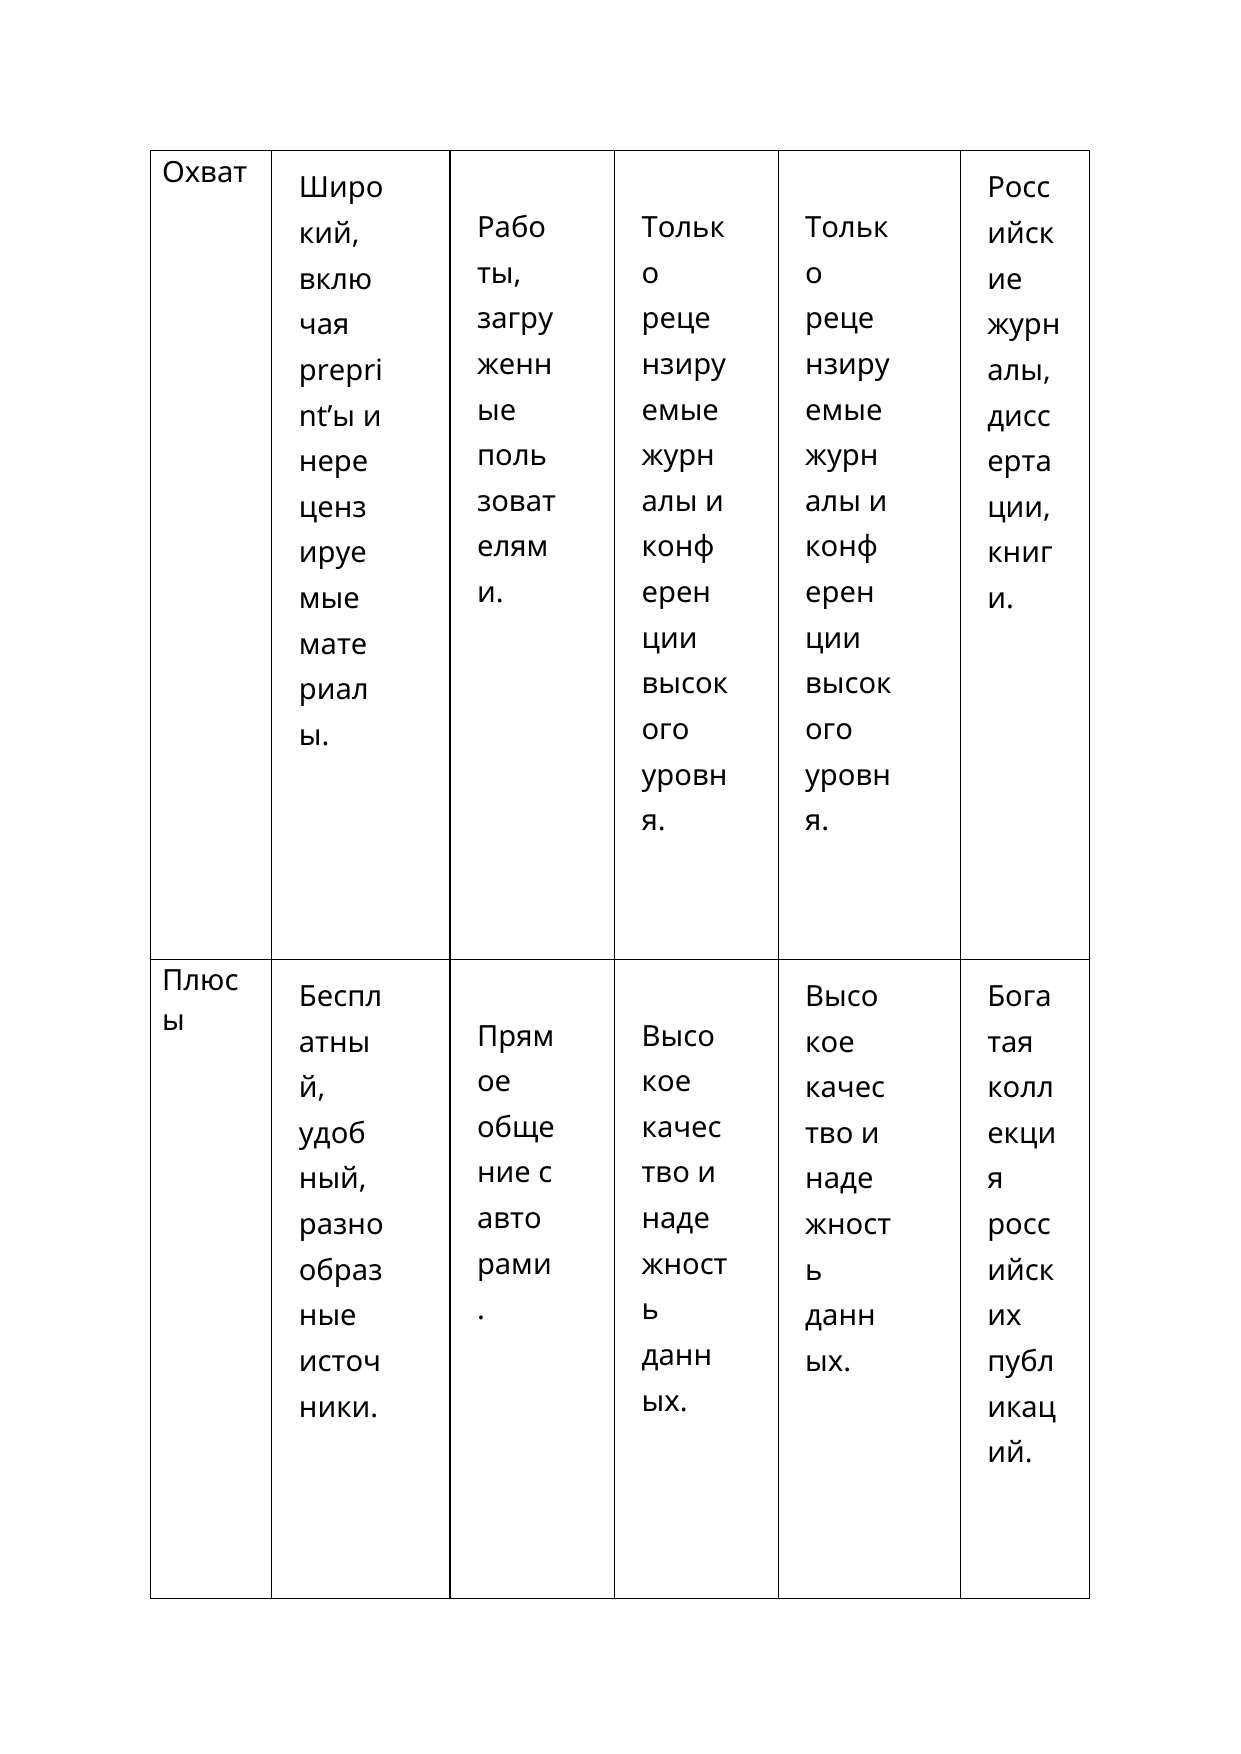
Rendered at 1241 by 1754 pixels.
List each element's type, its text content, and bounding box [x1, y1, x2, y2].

table_cell [272, 151, 449, 958]
table_cell [615, 151, 778, 958]
table_cell [615, 960, 778, 1597]
table_cell [779, 960, 960, 1597]
table_cell [451, 151, 614, 958]
table_cell [451, 960, 614, 1597]
table_cell [961, 151, 1089, 958]
table_cell Плюсы [151, 960, 271, 1597]
table_cell Охват [151, 151, 271, 958]
table_cell [961, 960, 1089, 1597]
table_cell [779, 151, 960, 958]
table_cell [272, 960, 449, 1597]
